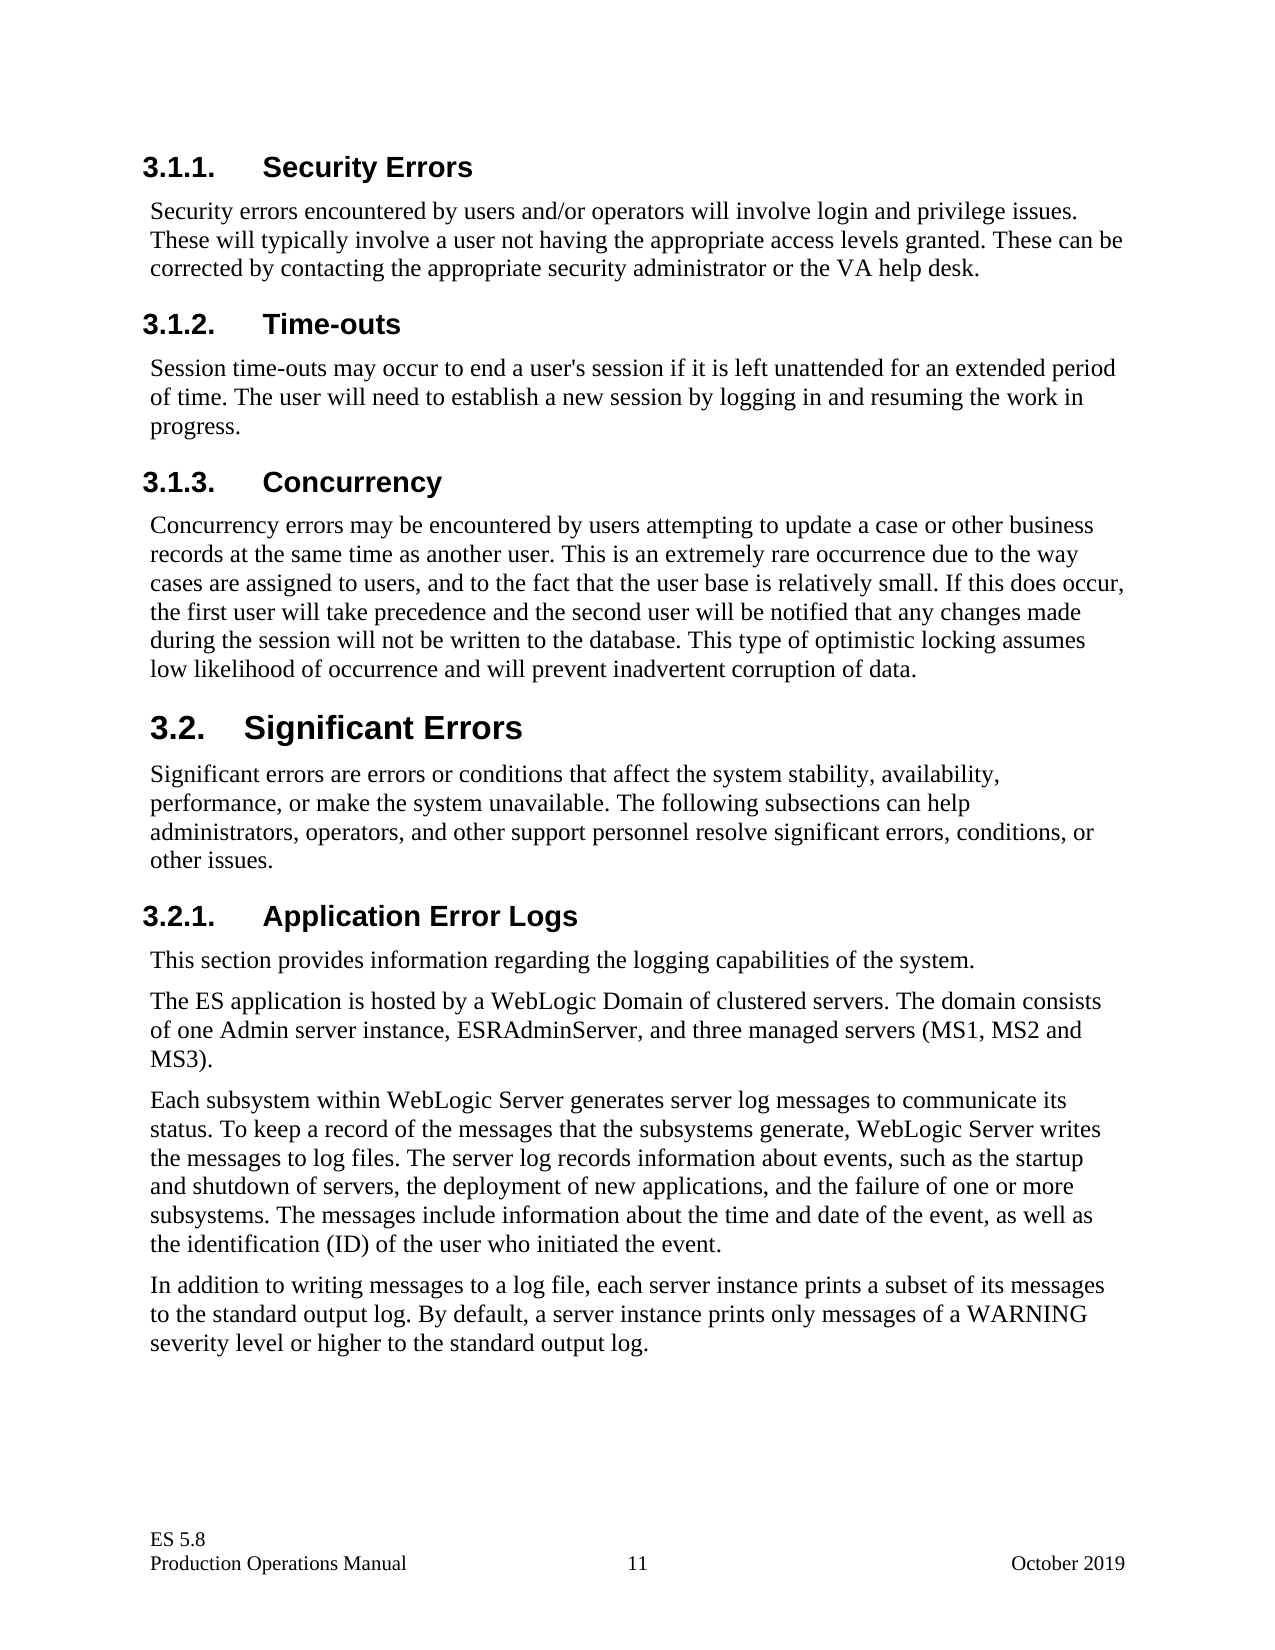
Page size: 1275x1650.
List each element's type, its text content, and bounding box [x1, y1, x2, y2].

text In addition to writing messages to a log file, each server instance prints a subset of its messages to the standard output log. By default, a server instance prints only messages of a WARNING severity level or higher to the standard output log. [150, 1270, 1125, 1356]
text Session time-outs may occur to end a user's session if it is left unattended for an extended period of time. The user will need to establish a new session by logging in and resuming the work in progress. [150, 353, 1125, 439]
text The ES application is hosted by a WebLogic Domain of clustered servers. The domain consists of one Admin server instance, ESRAdminServer, and three managed servers (MS1, MS2 and MS3). [150, 986, 1125, 1073]
subtitle Concurrency [142, 464, 1125, 498]
text Security errors encountered by users and/or operators will involve login and privilege issues. These will typically involve a user not having the appropriate access levels granted. These can be corrected by contacting the appropriate security administrator or the VA help desk. [150, 196, 1125, 282]
text This section provides information regarding the logging capabilities of the system. [150, 945, 1125, 974]
text Concurrency errors may be encountered by users attempting to update a case or other business records at the same time as another user. This is an extremely rare occurrence due to the way cases are assigned to users, and to the fact that the user base is relatively small. If this does occur, the first user will take precedence and the second user will be notified that any changes made during the session will not be written to the database. This type of optimistic locking assumes low likelihood of occurrence and will prevent inadvertent corruption of data. [150, 511, 1125, 683]
subtitle Time-outs [142, 307, 1125, 341]
subtitle Security Errors [142, 150, 1125, 183]
text Significant errors are errors or conditions that affect the system stability, availability, performance, or make the system unavailable. The following subsections can help administrators, operators, and other support personnel resolve significant errors, conditions, or other issues. [150, 759, 1125, 874]
subtitle Application Error Logs [142, 899, 1125, 933]
text Each subsystem within WebLogic Server generates server log messages to communicate its status. To keep a record of the messages that the subsystems generate, WebLogic Server writes the messages to log files. The server log records information about events, such as the startup and shutdown of servers, the deployment of new applications, and the failure of one or more subsystems. The messages include information about the time and date of the event, as well as the identification (ID) of the user who initiated the event. [150, 1085, 1125, 1258]
subtitle Significant Errors [150, 708, 1125, 747]
